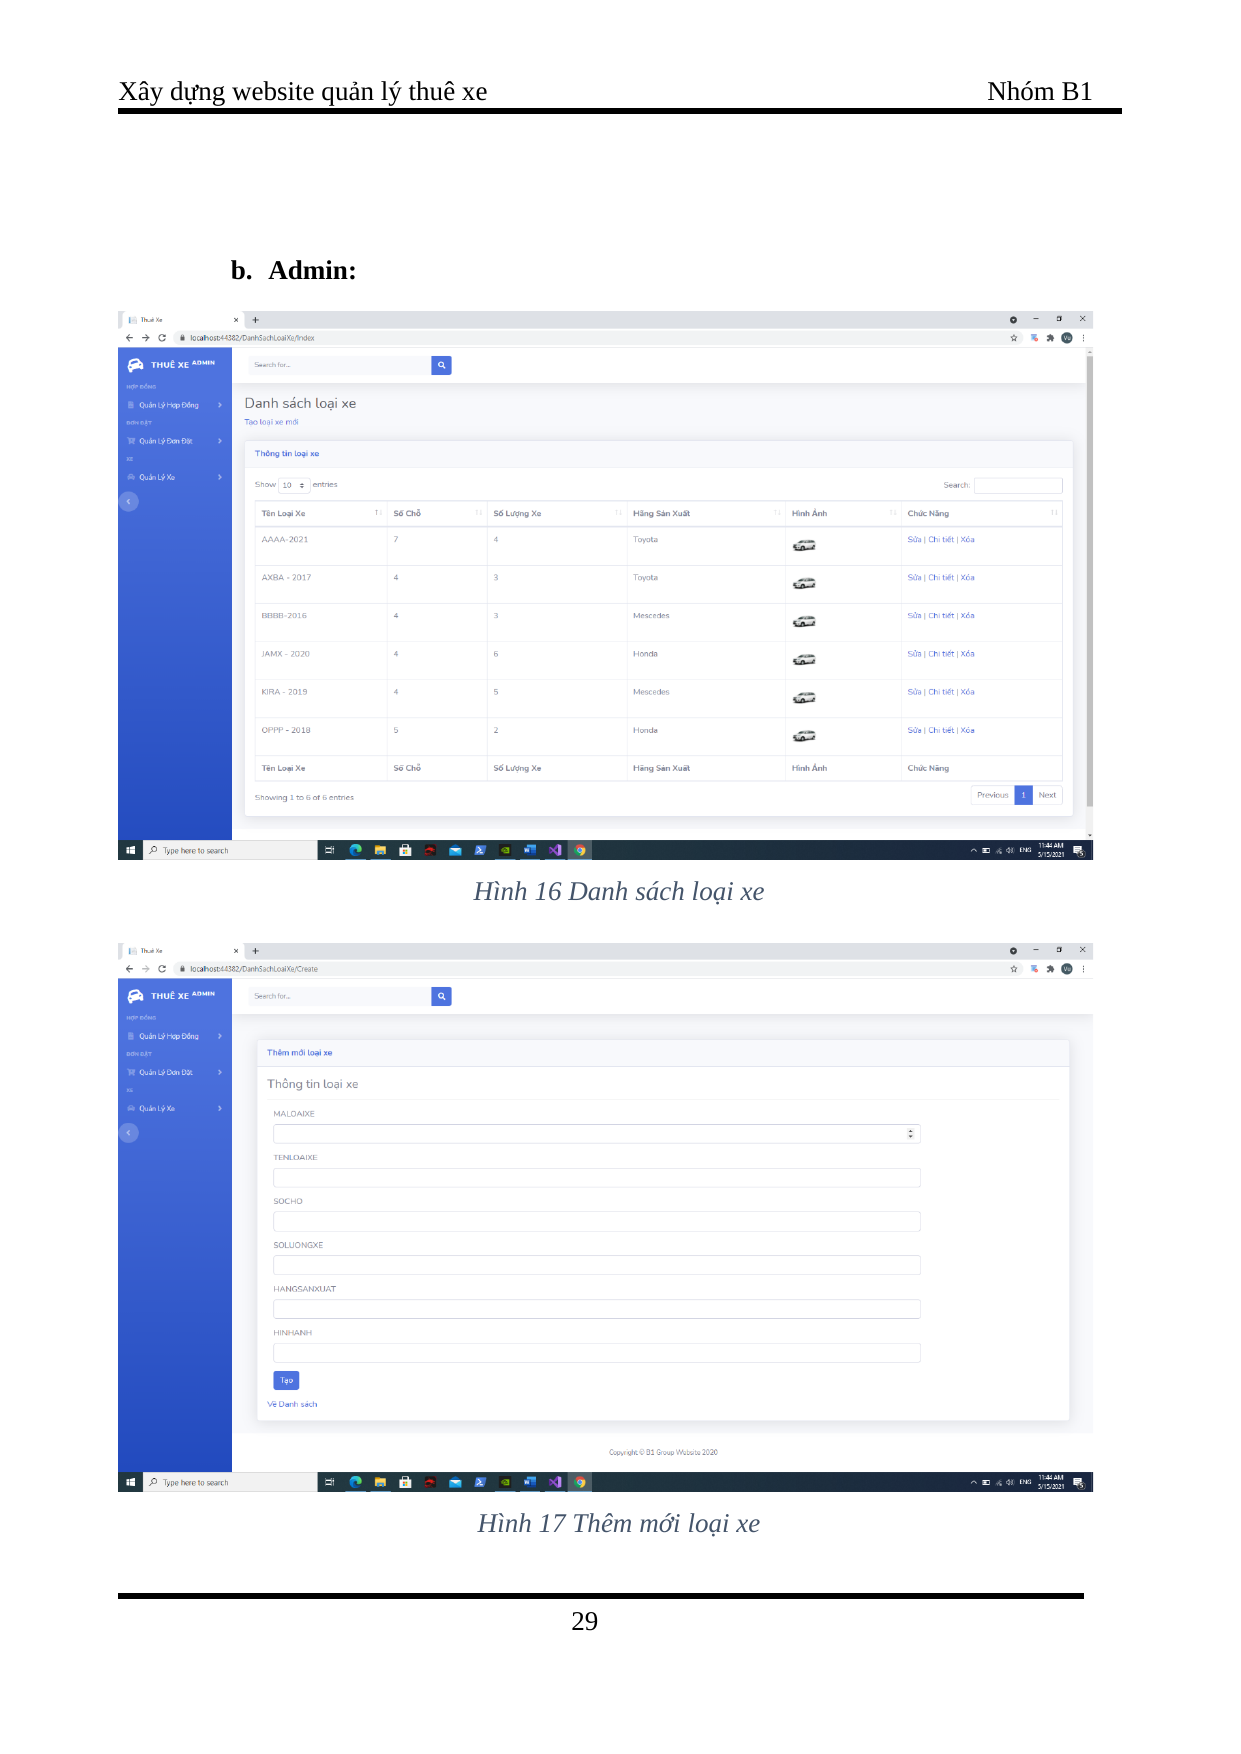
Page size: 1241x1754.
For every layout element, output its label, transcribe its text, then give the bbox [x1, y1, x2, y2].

text Hình 17 Thêm mới loại xe [118, 1507, 1122, 1538]
text Hình 16 Danh sách loại xe [118, 876, 1122, 907]
picture [118, 943, 1094, 1492]
picture [118, 311, 1094, 860]
list Admin: [231, 254, 1122, 286]
